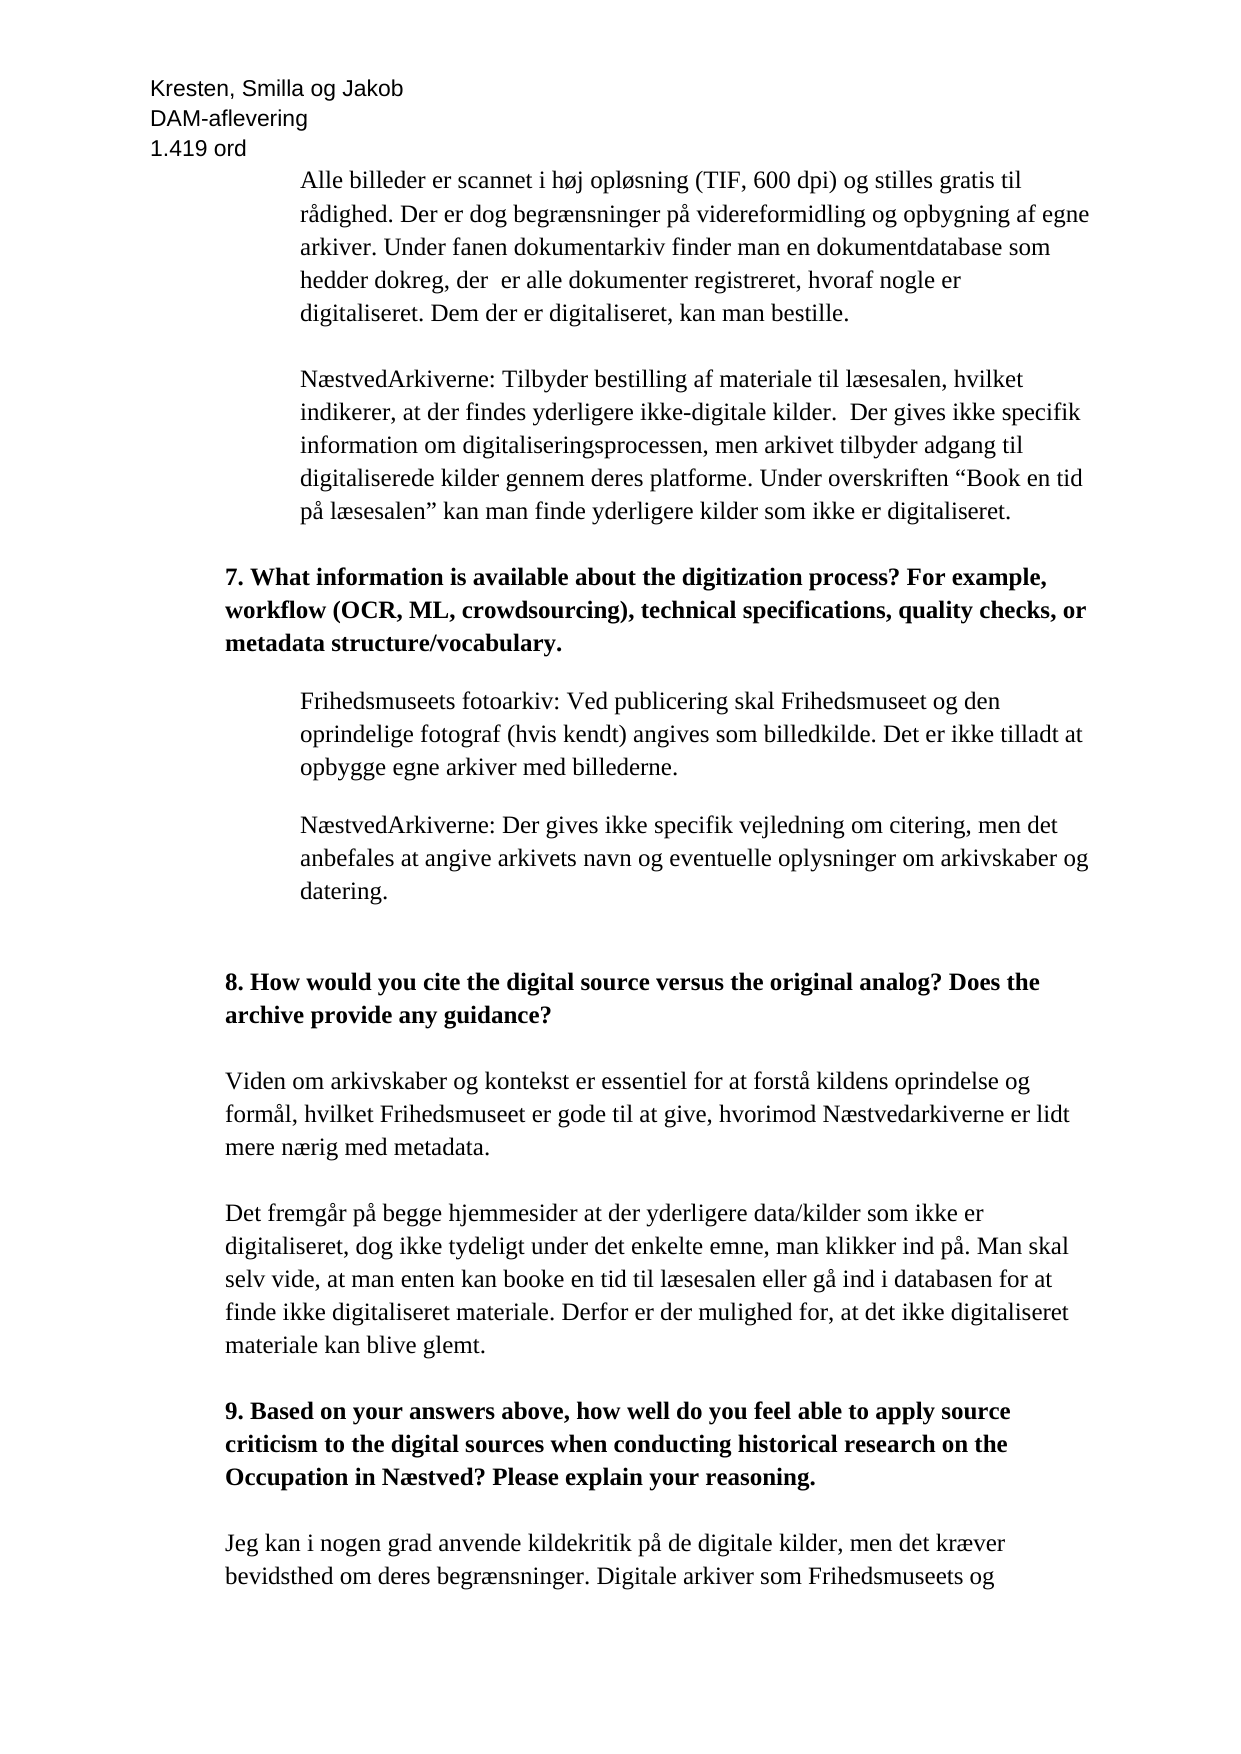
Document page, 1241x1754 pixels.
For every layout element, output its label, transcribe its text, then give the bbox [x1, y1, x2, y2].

text NæstvedArkiverne: Der gives ikke specifik vejledning om citering, men det anbefales at angive arkivets navn og eventuelle oplysninger om arkivskaber og datering.​ [300, 810, 1090, 905]
text Viden om arkivskaber og kontekst er essentiel for at forstå kildens oprindelse og formål, hvilket Frihedsmuseet er gode til at give, hvorimod Næstvedarkiverne er lidt mere nærig med metadata. [225, 1066, 1090, 1161]
text Det fremgår på begge hjemmesider at der yderligere data/kilder som ikke er digitaliseret, dog ikke tydeligt under det enkelte emne, man klikker ind på. Man skal selv vide, at man enten kan booke en tid til læsesalen eller gå ind i databasen for at finde ikke digitaliseret materiale. Derfor er der mulighed for, at det ikke digitaliseret materiale kan blive glemt. [225, 1198, 1090, 1359]
text 8. How would you cite the digital source versus the original analog? Does the archive provide any guidance? [225, 967, 1090, 1029]
text 9. Based on your answers above, how well do you feel able to apply source criticism to the digital sources when conducting historical research on the Occupation in Næstved? Please explain your reasoning. [225, 1396, 1090, 1491]
text NæstvedArkiverne: Tilbyder bestilling af materiale til læsesalen, hvilket indikerer, at der findes yderligere ikke-digitale kilder. Der gives ikke specifik information om digitaliseringsprocessen, men arkivet tilbyder adgang til digitaliserede kilder gennem deres platforme. Under overskriften “Book en tid på læsesalen” kan man finde yderligere kilder som ikke er digitaliseret. [300, 364, 1090, 524]
text 7. What information is available about the digitization process? For example, workflow (OCR, ML, crowdsourcing), technical specifications, quality checks, or metadata structure/vocabulary. [225, 562, 1090, 657]
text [225, 1528, 1090, 1590]
text Alle billeder er scannet i høj opløsning (TIF, 600 dpi) og stilles gratis til rådighed. Der er dog begrænsninger på videreformidling og opbygning af egne arkiver. Under fanen dokumentarkiv finder man en dokumentdatabase som hedder dokreg, der er alle dokumenter registreret, hvoraf nogle er digitaliseret. Dem der er digitaliseret, kan man bestille. [300, 166, 1090, 326]
text Frihedsmuseets fotoarkiv: Ved publicering skal Frihedsmuseet og den oprindelige fotograf (hvis kendt) angives som billedkilde. Det er ikke tilladt at opbygge egne arkiver med billederne. [300, 686, 1090, 781]
